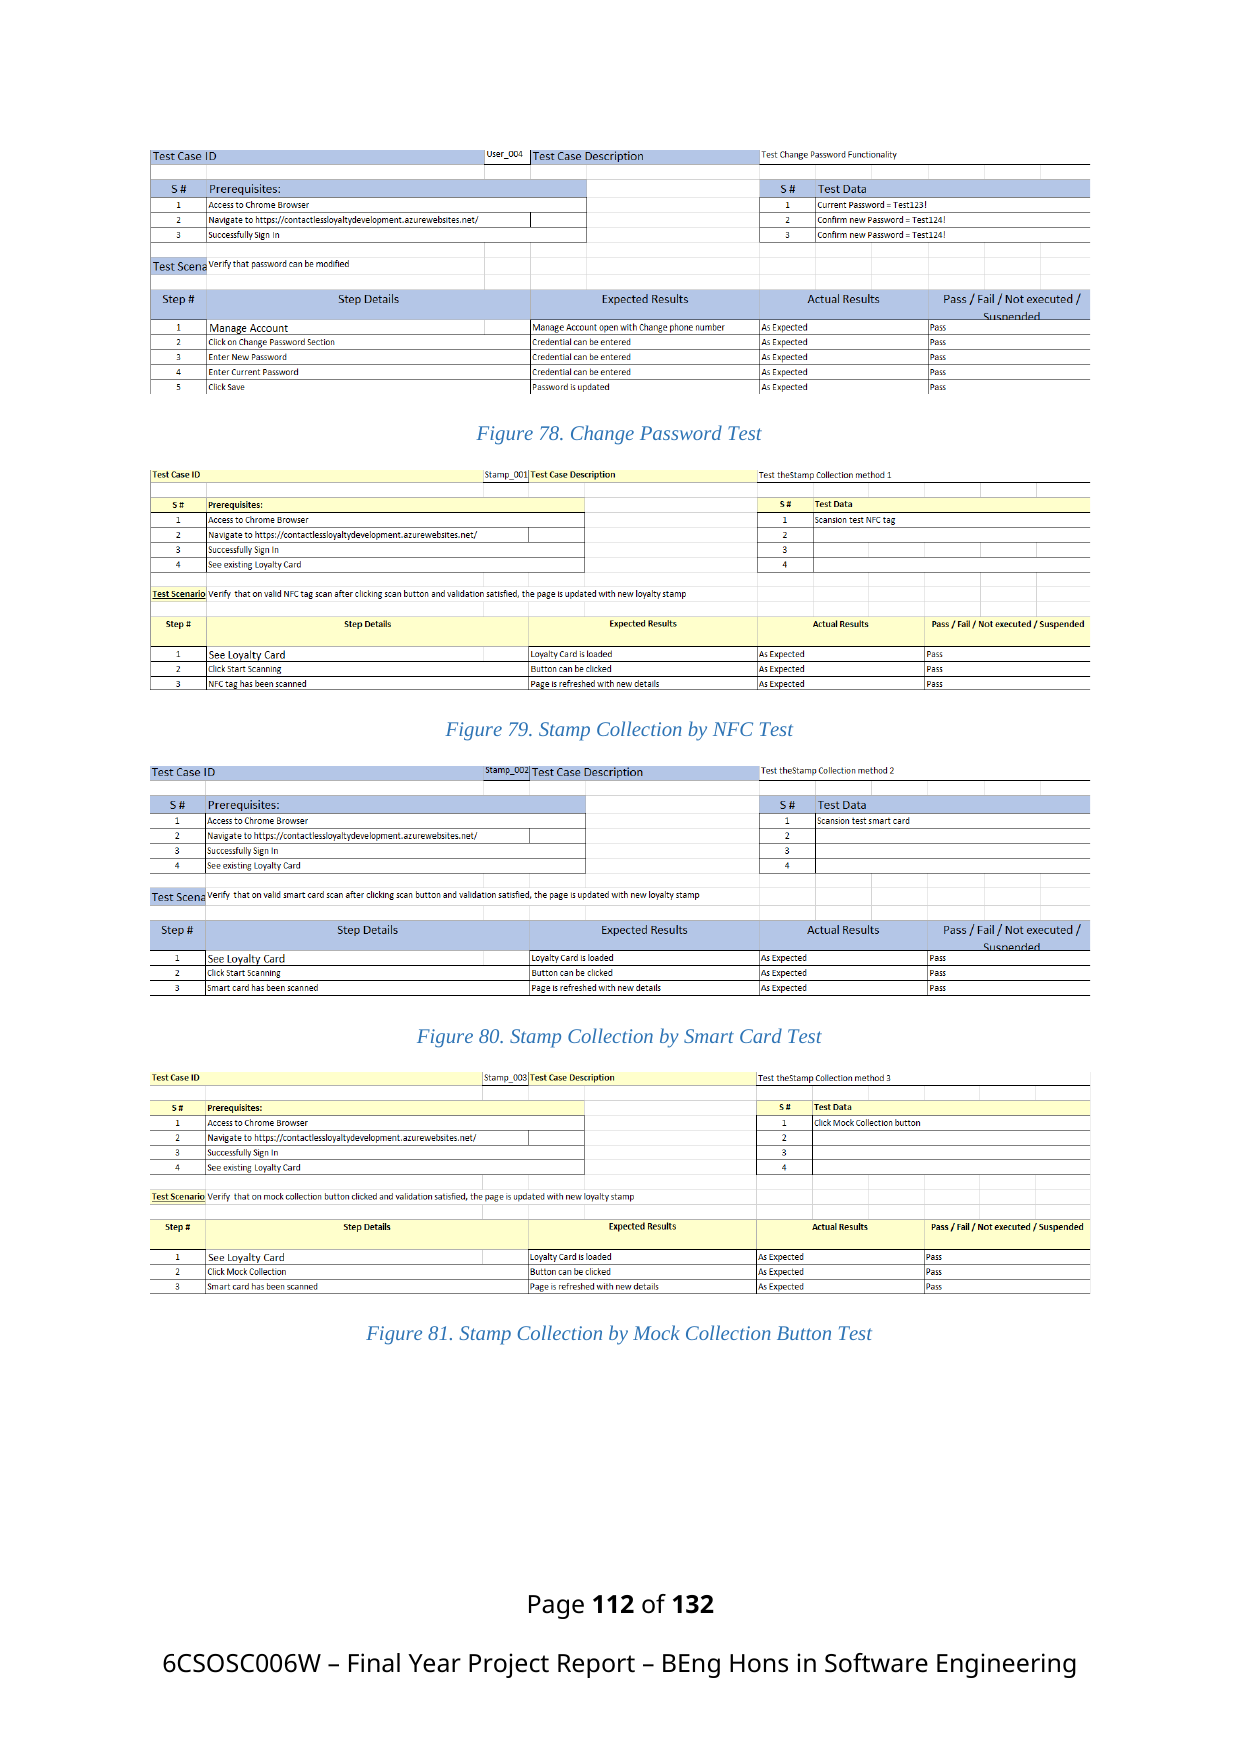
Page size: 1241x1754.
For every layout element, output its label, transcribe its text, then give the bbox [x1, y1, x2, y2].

text Figure . Change Password Test [150, 421, 1090, 445]
text Figure . Stamp Collection by Smart Card Test [150, 1024, 1090, 1048]
picture [150, 150, 1091, 394]
picture [150, 1072, 1091, 1294]
picture [150, 766, 1091, 996]
picture [150, 470, 1091, 690]
text Figure . Stamp Collection by Mock Collection Button Test [150, 1321, 1090, 1345]
text Figure . Stamp Collection by NFC Test [150, 717, 1090, 741]
